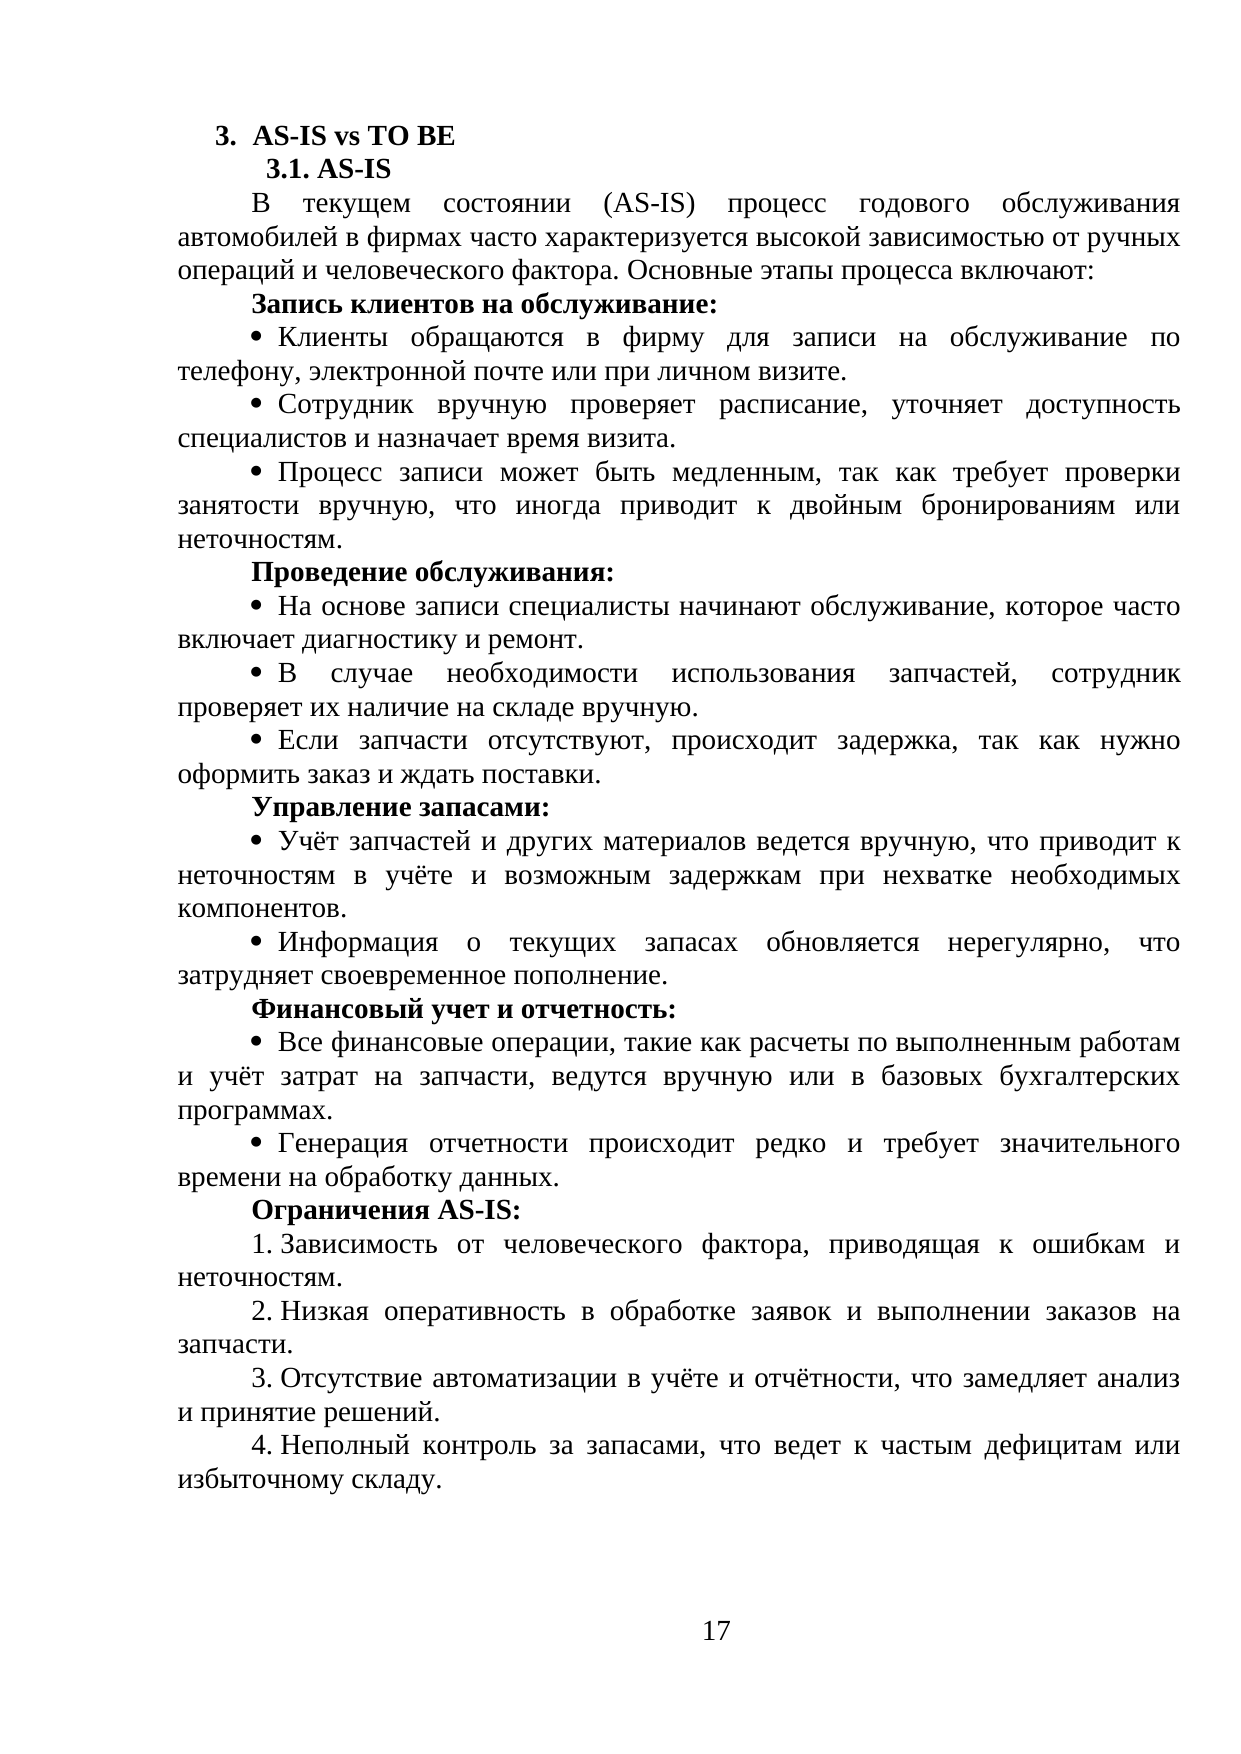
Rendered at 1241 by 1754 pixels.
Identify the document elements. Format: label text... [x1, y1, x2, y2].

text Сотрудник вручную проверяет расписание, уточняет доступность специалистов и назначает время визита. [177, 387, 1181, 454]
text Если запчасти отсутствуют, происходит задержка, так как нужно оформить заказ и ждать поставки. [177, 722, 1181, 789]
text Учёт запчастей и других материалов ведется вручную, что приводит к неточностям в учёте и возможным задержкам при нехватке необходимых компонентов. [177, 823, 1181, 924]
text Клиенты обращаются в фирму для записи на обслуживание по телефону, электронной почте или при личном визите. [177, 319, 1181, 387]
subtitle AS-IS vs TO BE [215, 118, 1181, 152]
text Проведение обслуживания: [177, 554, 1181, 588]
text Финансовый учет и отчетность: [177, 991, 1181, 1024]
text Генерация отчетности происходит редко и требует значительного времени на обработку данных. [177, 1125, 1181, 1192]
text На основе записи специалисты начинают обслуживание, которое часто включает диагностику и ремонт. [177, 588, 1181, 655]
text Запись клиентов на обслуживание: [177, 286, 1181, 319]
text Все финансовые операции, такие как расчеты по выполненным работам и учёт затрат на запчасти, ведутся вручную или в базовых бухгалтерских программах. [177, 1024, 1181, 1125]
list Неполный контроль за запасами, что ведет к частым дефицитам или избыточному складу. [177, 1427, 1181, 1494]
text Информация о текущих запасах обновляется нерегулярно, что затрудняет своевременное пополнение. [177, 924, 1181, 991]
list Низкая оперативность в обработке заявок и выполнении заказов на запчасти. [177, 1293, 1181, 1360]
list Отсутствие автоматизации в учёте и отчётности, что замедляет анализ и принятие решений. [177, 1360, 1181, 1427]
text В случае необходимости использования запчастей, сотрудник проверяет их наличие на складе вручную. [177, 655, 1181, 722]
text Ограничения AS-IS: [177, 1192, 1181, 1226]
text Управление запасами: [177, 789, 1181, 823]
subtitle AS-IS [177, 152, 1181, 185]
list Зависимость от человеческого фактора, приводящая к ошибкам и неточностям. [177, 1226, 1181, 1293]
text Процесс записи может быть медленным, так как требует проверки занятости вручную, что иногда приводит к двойным бронированиям или неточностям. [177, 454, 1181, 554]
text В текущем состоянии (AS-IS) процесс годового обслуживания автомобилей в фирмах часто характеризуется высокой зависимостью от ручных операций и человеческого фактора. Основные этапы процесса включают: [177, 185, 1181, 286]
